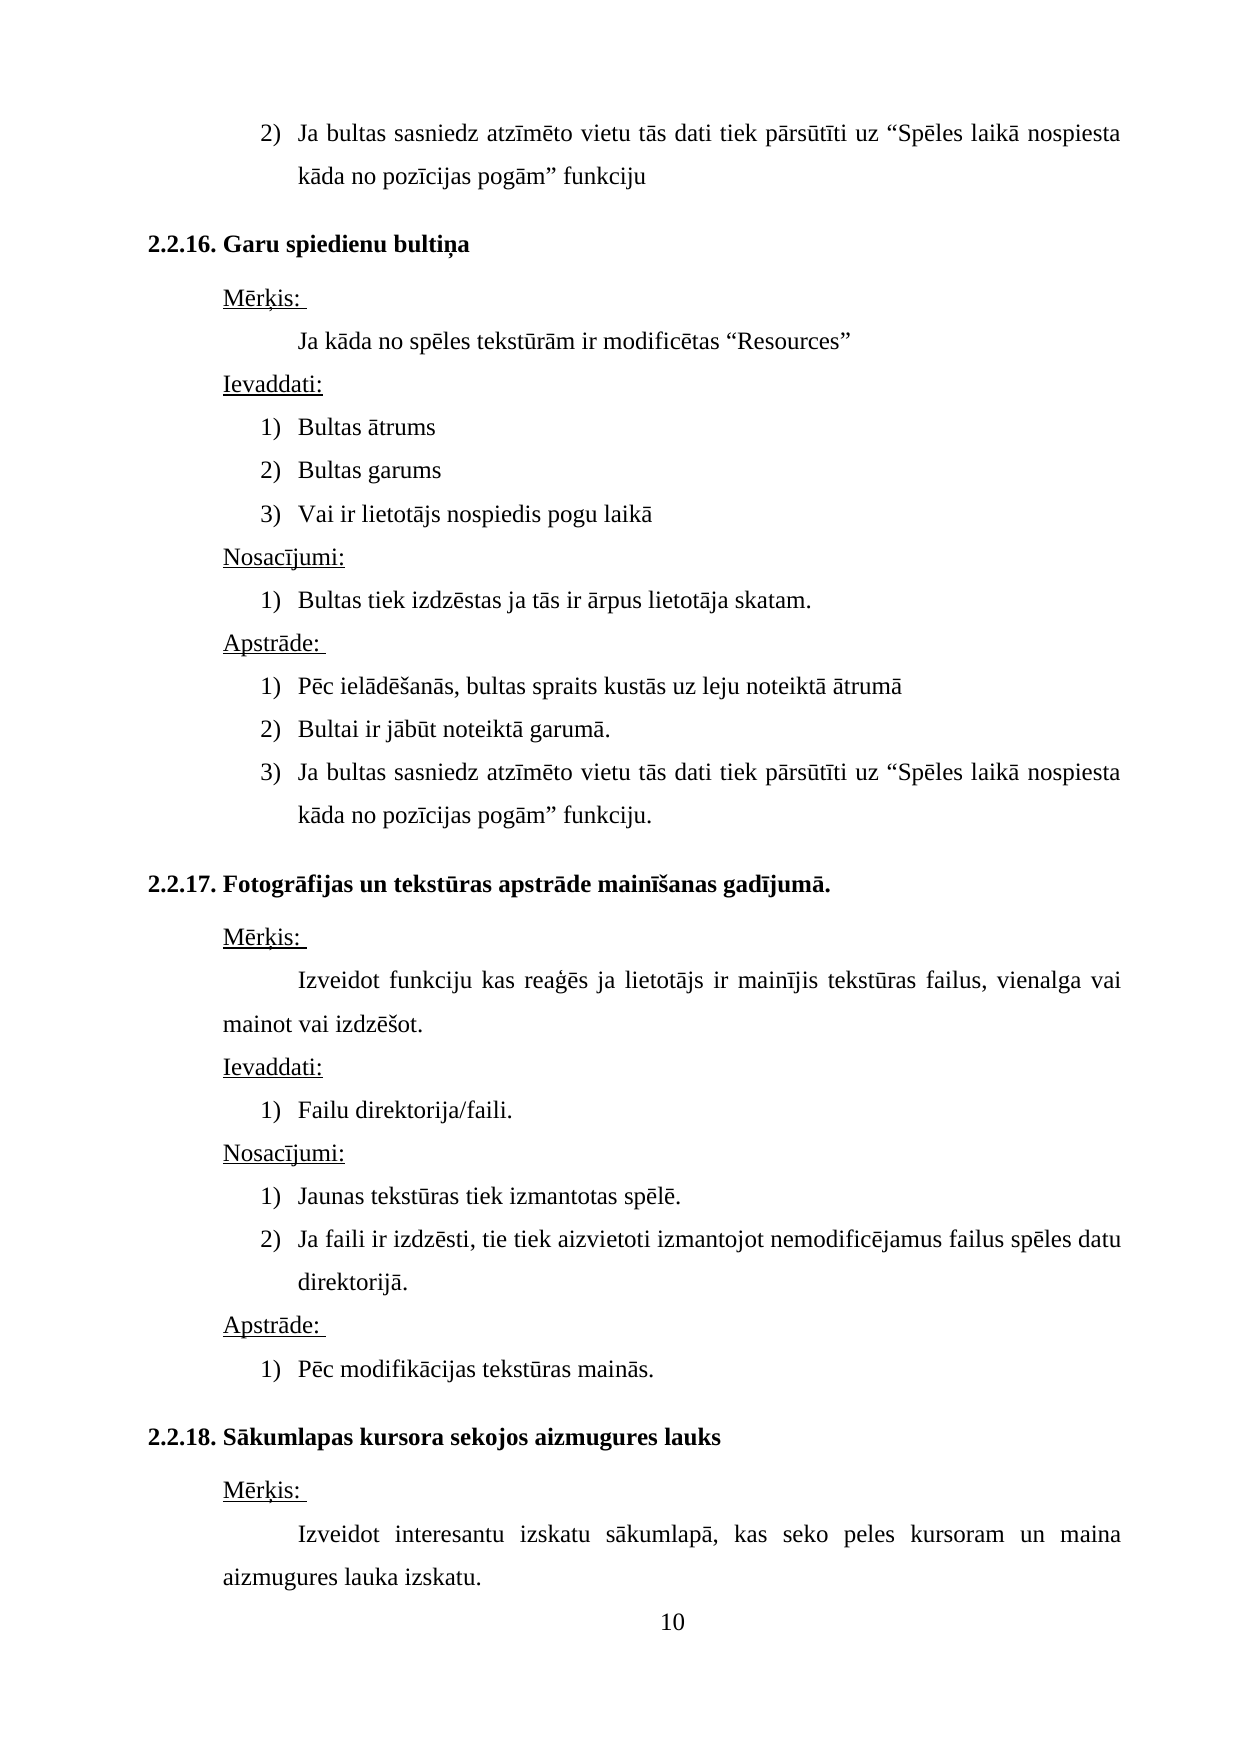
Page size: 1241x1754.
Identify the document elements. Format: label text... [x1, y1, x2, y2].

subtitle Nosacījumi: [148, 542, 1122, 571]
list Ja bultas sasniedz atzīmēto vietu tās dati tiek pārsūtīti uz “Spēles laikā nospiesta kāda no pozīcijas pogām” funkciju [260, 118, 1122, 190]
list Ja faili ir izdzēsti, tie tiek aizvietoti izmantojot nemodificējamus failus spēles datu direktorijā. [260, 1224, 1122, 1296]
list Bultas ātrums [260, 412, 1122, 441]
list Bultas tiek izdzēstas ja tās ir ārpus lietotāja skatam. [260, 585, 1122, 614]
text Izveidot funkciju kas reaģēs ja lietotājs ir mainījis tekstūras failus, vienalga vai mainot vai izdzēšot. [223, 966, 1122, 1037]
subtitle 2.2.16. Garu spiedienu bultiņa [148, 229, 1122, 258]
list Vai ir lietotājs nospiedis pogu laikā [260, 499, 1122, 527]
subtitle Ievaddati: [148, 369, 1122, 398]
text Izveidot interesantu izskatu sākumlapā, kas seko peles kursoram un maina aizmugures lauka izskatu. [223, 1519, 1122, 1591]
subtitle Ievaddati: [148, 1052, 1122, 1081]
list Jaunas tekstūras tiek izmantotas spēlē. [260, 1181, 1122, 1210]
list Bultai ir jābūt noteiktā garumā. [260, 714, 1122, 743]
subtitle Apstrāde: [148, 1311, 1122, 1339]
list Ja bultas sasniedz atzīmēto vietu tās dati tiek pārsūtīti uz “Spēles laikā nospiesta kāda no pozīcijas pogām” funkciju. [260, 757, 1122, 829]
subtitle Mērķis: [148, 1476, 1122, 1504]
list Pēc modifikācijas tekstūras mainās. [260, 1354, 1122, 1382]
list Failu direktorija/faili. [260, 1095, 1122, 1124]
subtitle 2.2.17. Fotogrāfijas un tekstūras apstrāde mainīšanas gadījumā. [148, 869, 1122, 897]
text Ja kāda no spēles tekstūrām ir modificētas “Resources” [223, 326, 1122, 355]
list Pēc ielādēšanās, bultas spraits kustās uz leju noteiktā ātrumā [260, 671, 1122, 700]
subtitle Apstrāde: [148, 628, 1122, 657]
list Bultas garums [260, 456, 1122, 484]
subtitle Mērķis: [148, 922, 1122, 951]
subtitle Nosacījumi: [148, 1138, 1122, 1167]
subtitle Mērķis: [148, 283, 1122, 312]
subtitle 2.2.18. Sākumlapas kursora sekojos aizmugures lauks [148, 1422, 1122, 1451]
